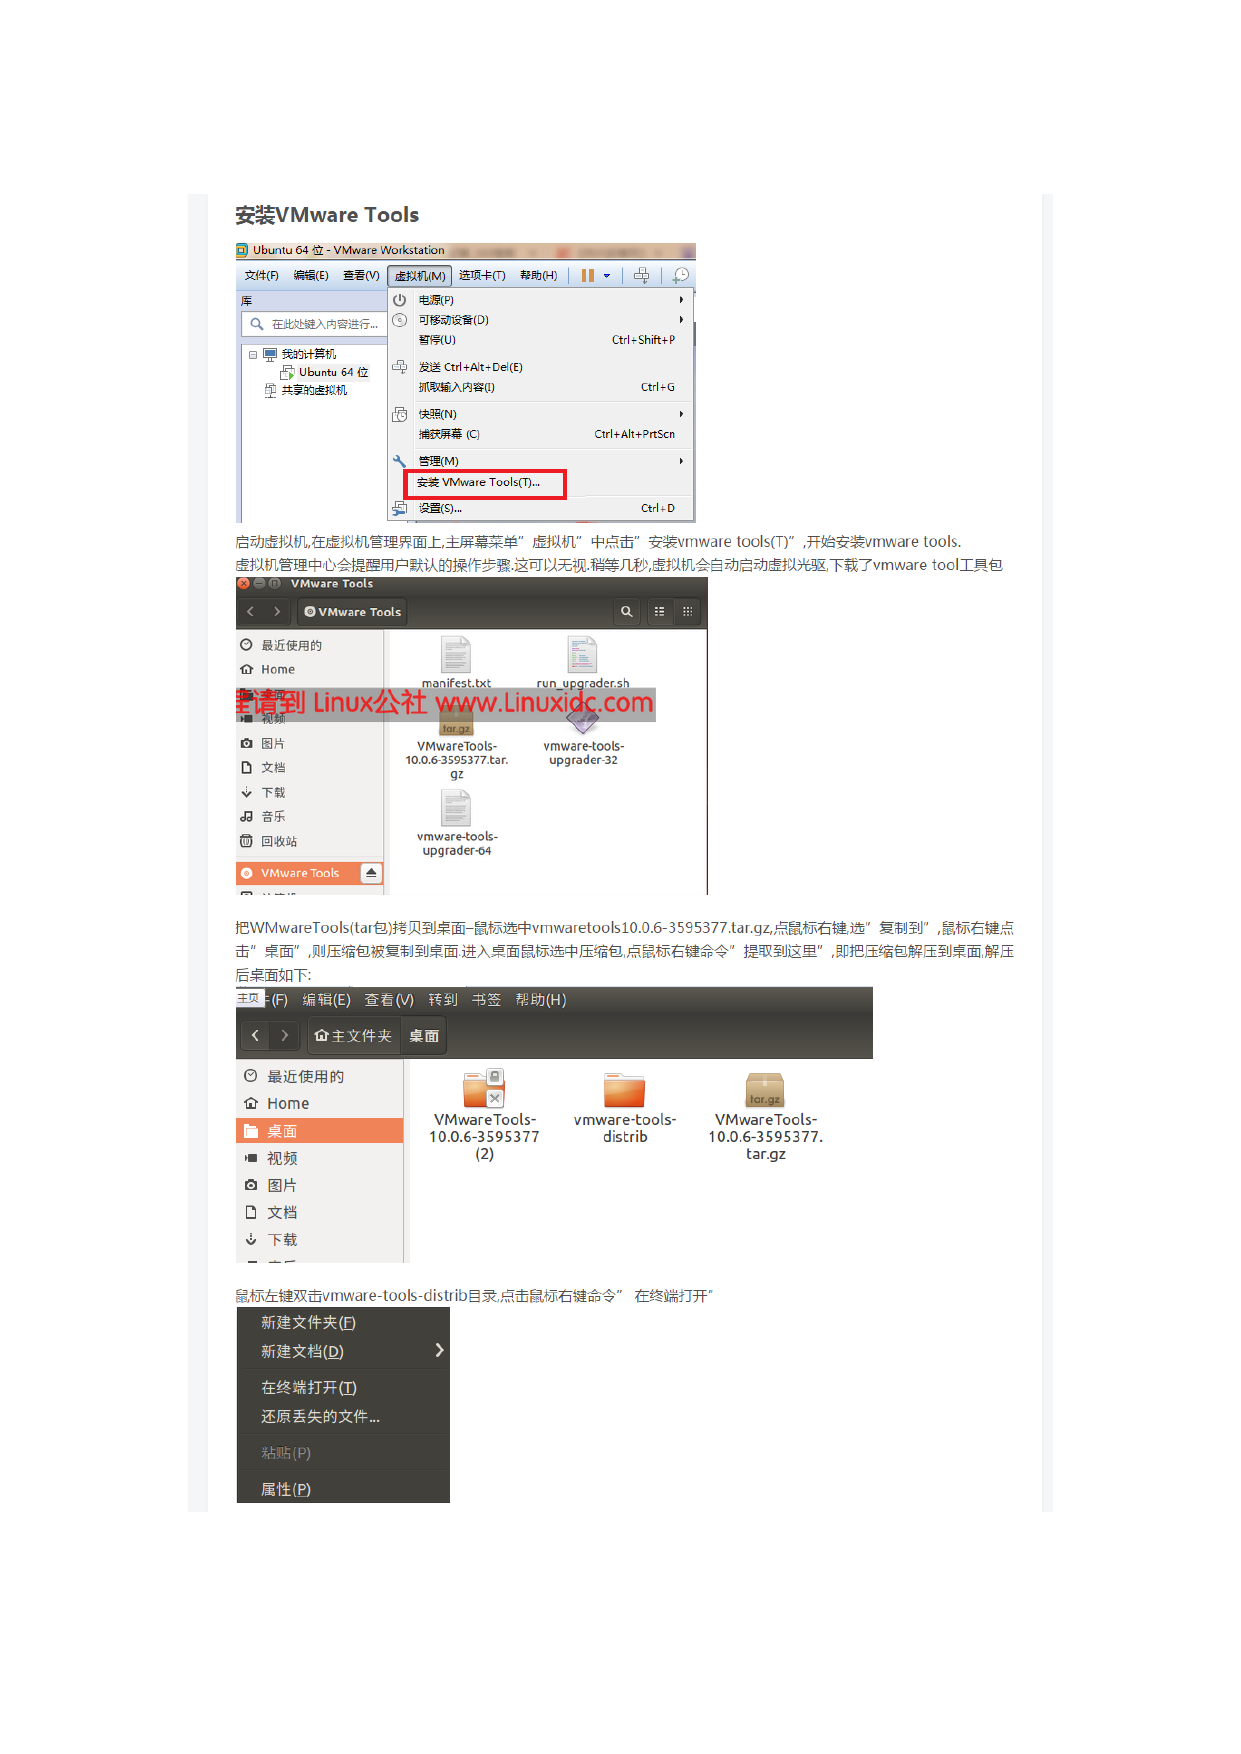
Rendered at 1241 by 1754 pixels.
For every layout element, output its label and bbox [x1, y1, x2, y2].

picture [187, 194, 1054, 1512]
